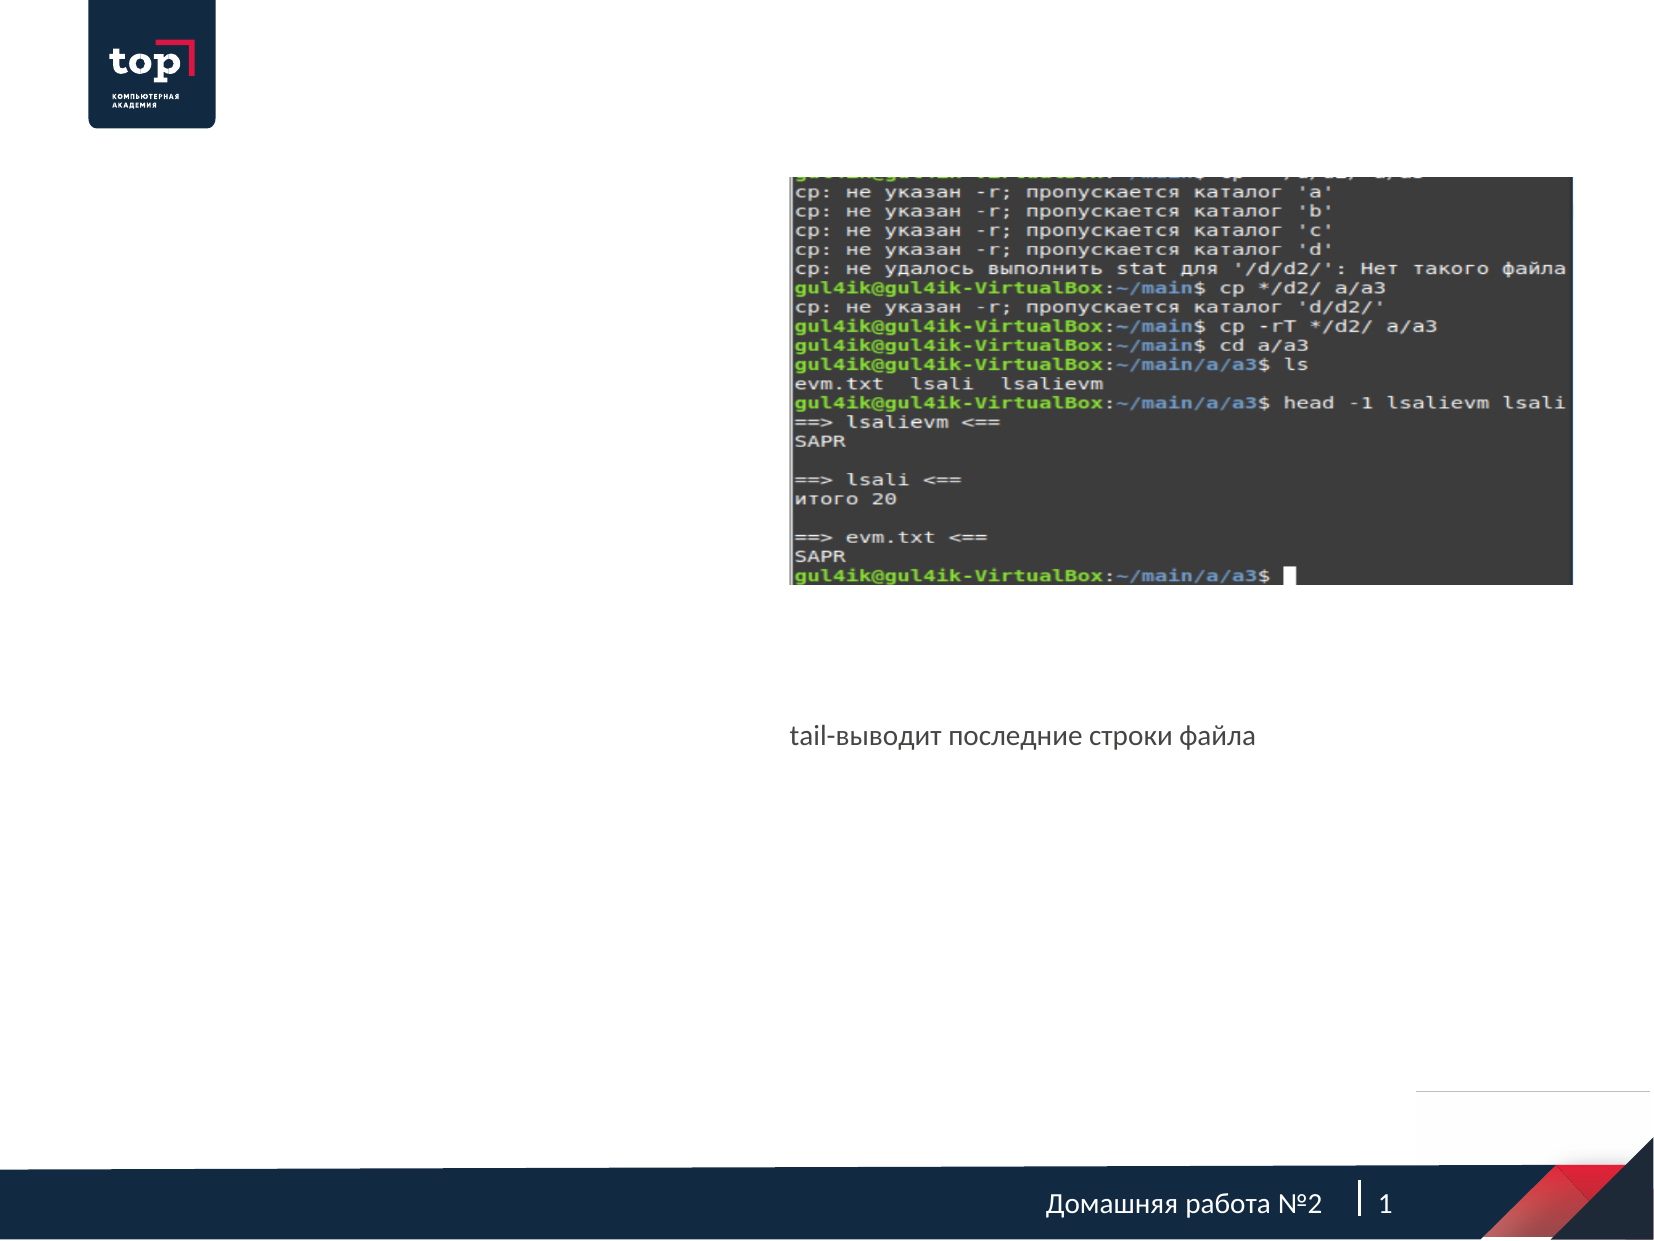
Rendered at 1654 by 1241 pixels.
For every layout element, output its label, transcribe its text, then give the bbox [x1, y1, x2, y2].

picture [789, 177, 1574, 585]
picture [1415, 1091, 1650, 1237]
text tail-выводит последние строки файла [789, 719, 1593, 752]
